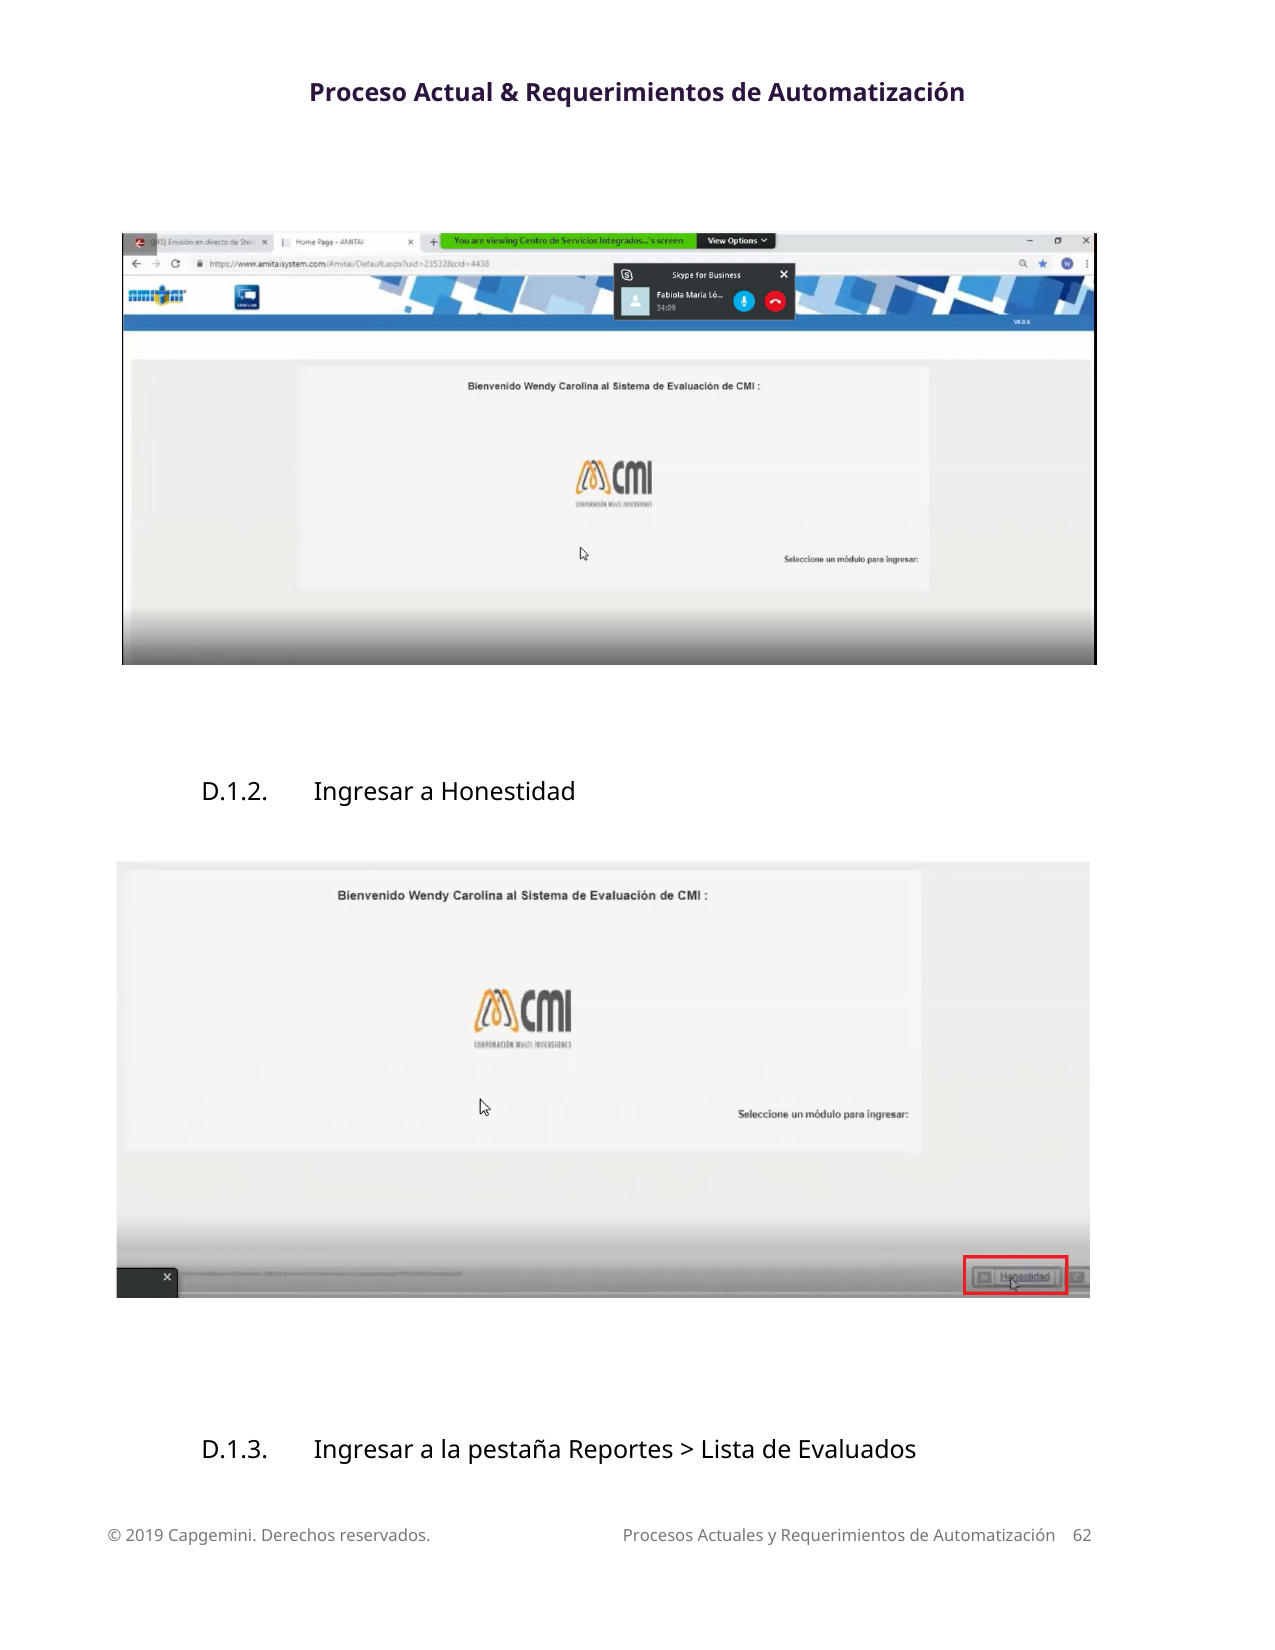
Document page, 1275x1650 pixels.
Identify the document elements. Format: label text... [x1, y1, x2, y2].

list Ingresar a la pestaña Reportes > Lista de Evaluados [201, 1432, 1186, 1466]
picture [116, 856, 1090, 1298]
list Ingresar a Honestidad [201, 773, 1186, 807]
picture [122, 231, 1097, 665]
